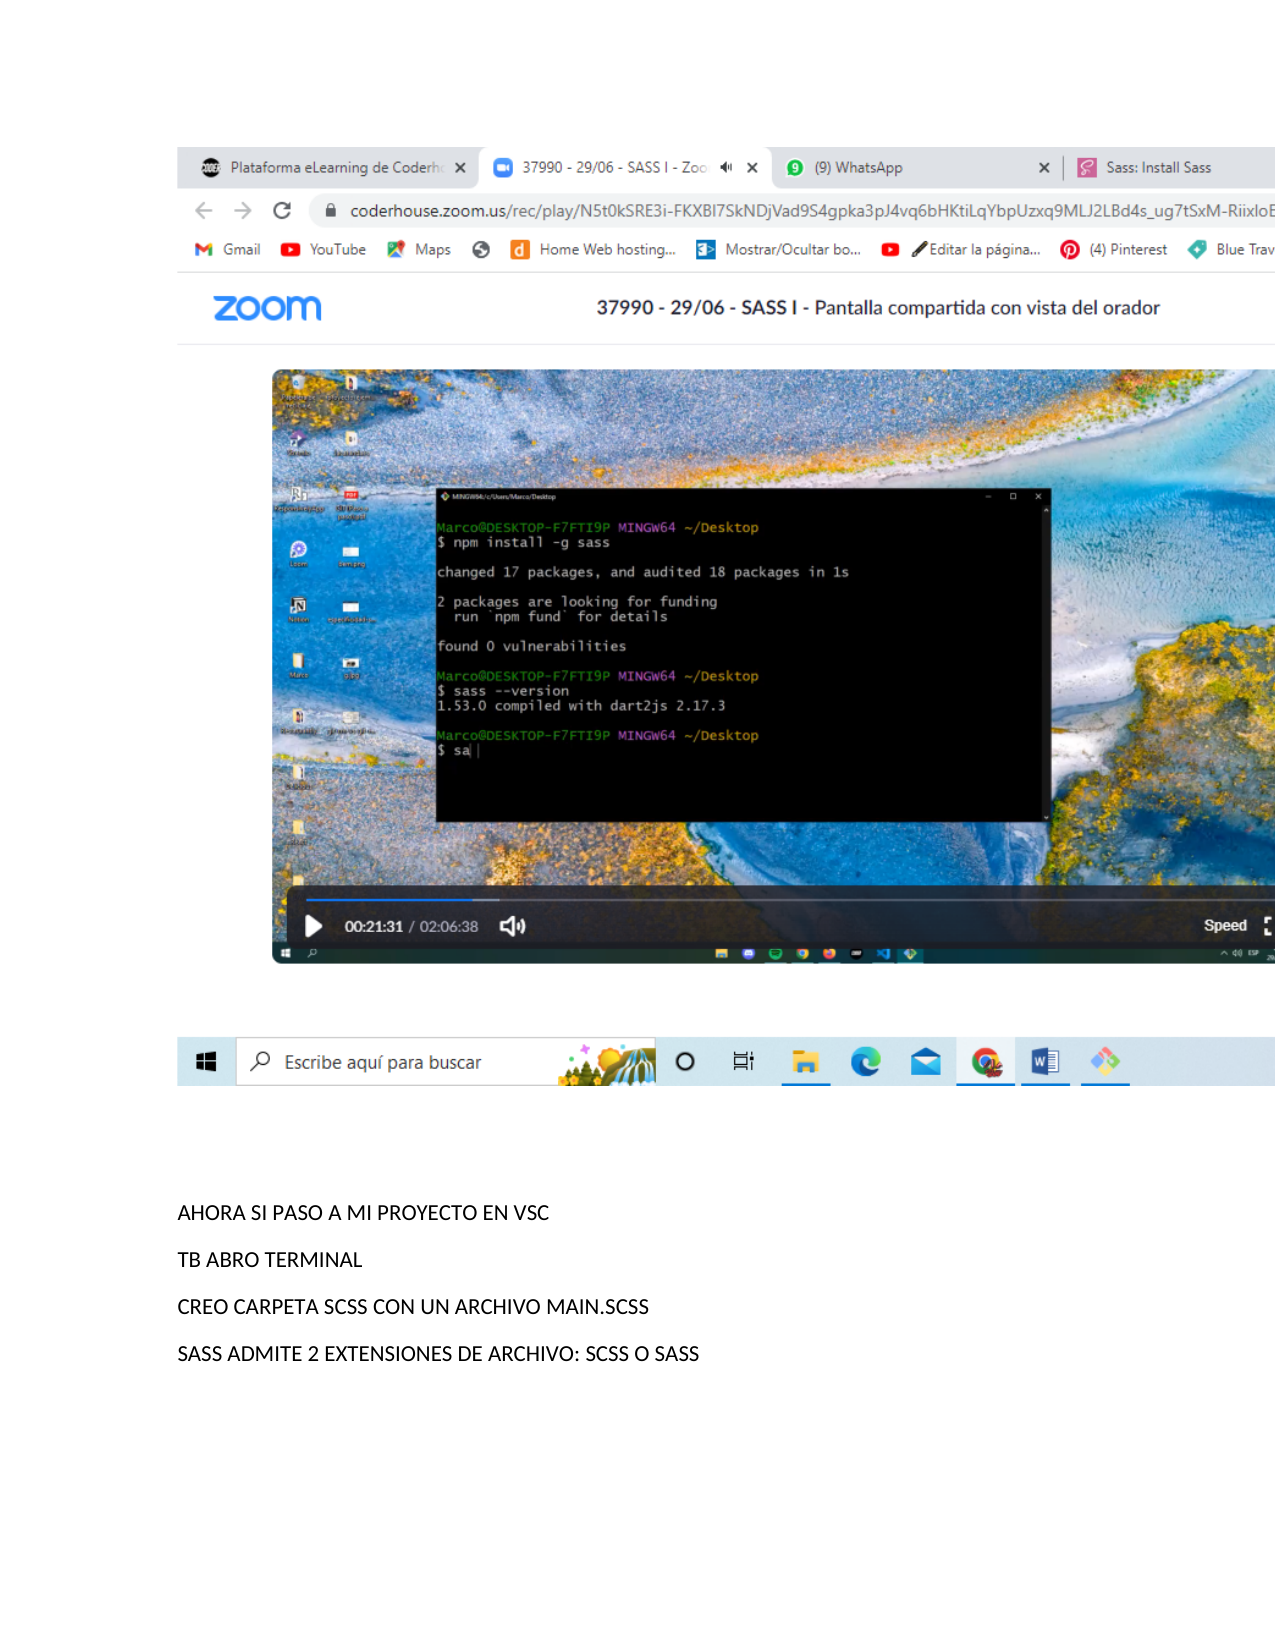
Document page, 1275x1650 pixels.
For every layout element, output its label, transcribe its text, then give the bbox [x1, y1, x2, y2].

text SASS ADMITE 2 EXTENSIONES DE ARCHIVO: SCSS O SASS [177, 1339, 1098, 1367]
picture [177, 147, 1275, 1086]
text AHORA SI PASO A MI PROYECTO EN VSC [177, 1198, 1098, 1226]
text TB ABRO TERMINAL [177, 1245, 1098, 1273]
text CREO CARPETA SCSS CON UN ARCHIVO MAIN.SCSS [177, 1292, 1098, 1320]
